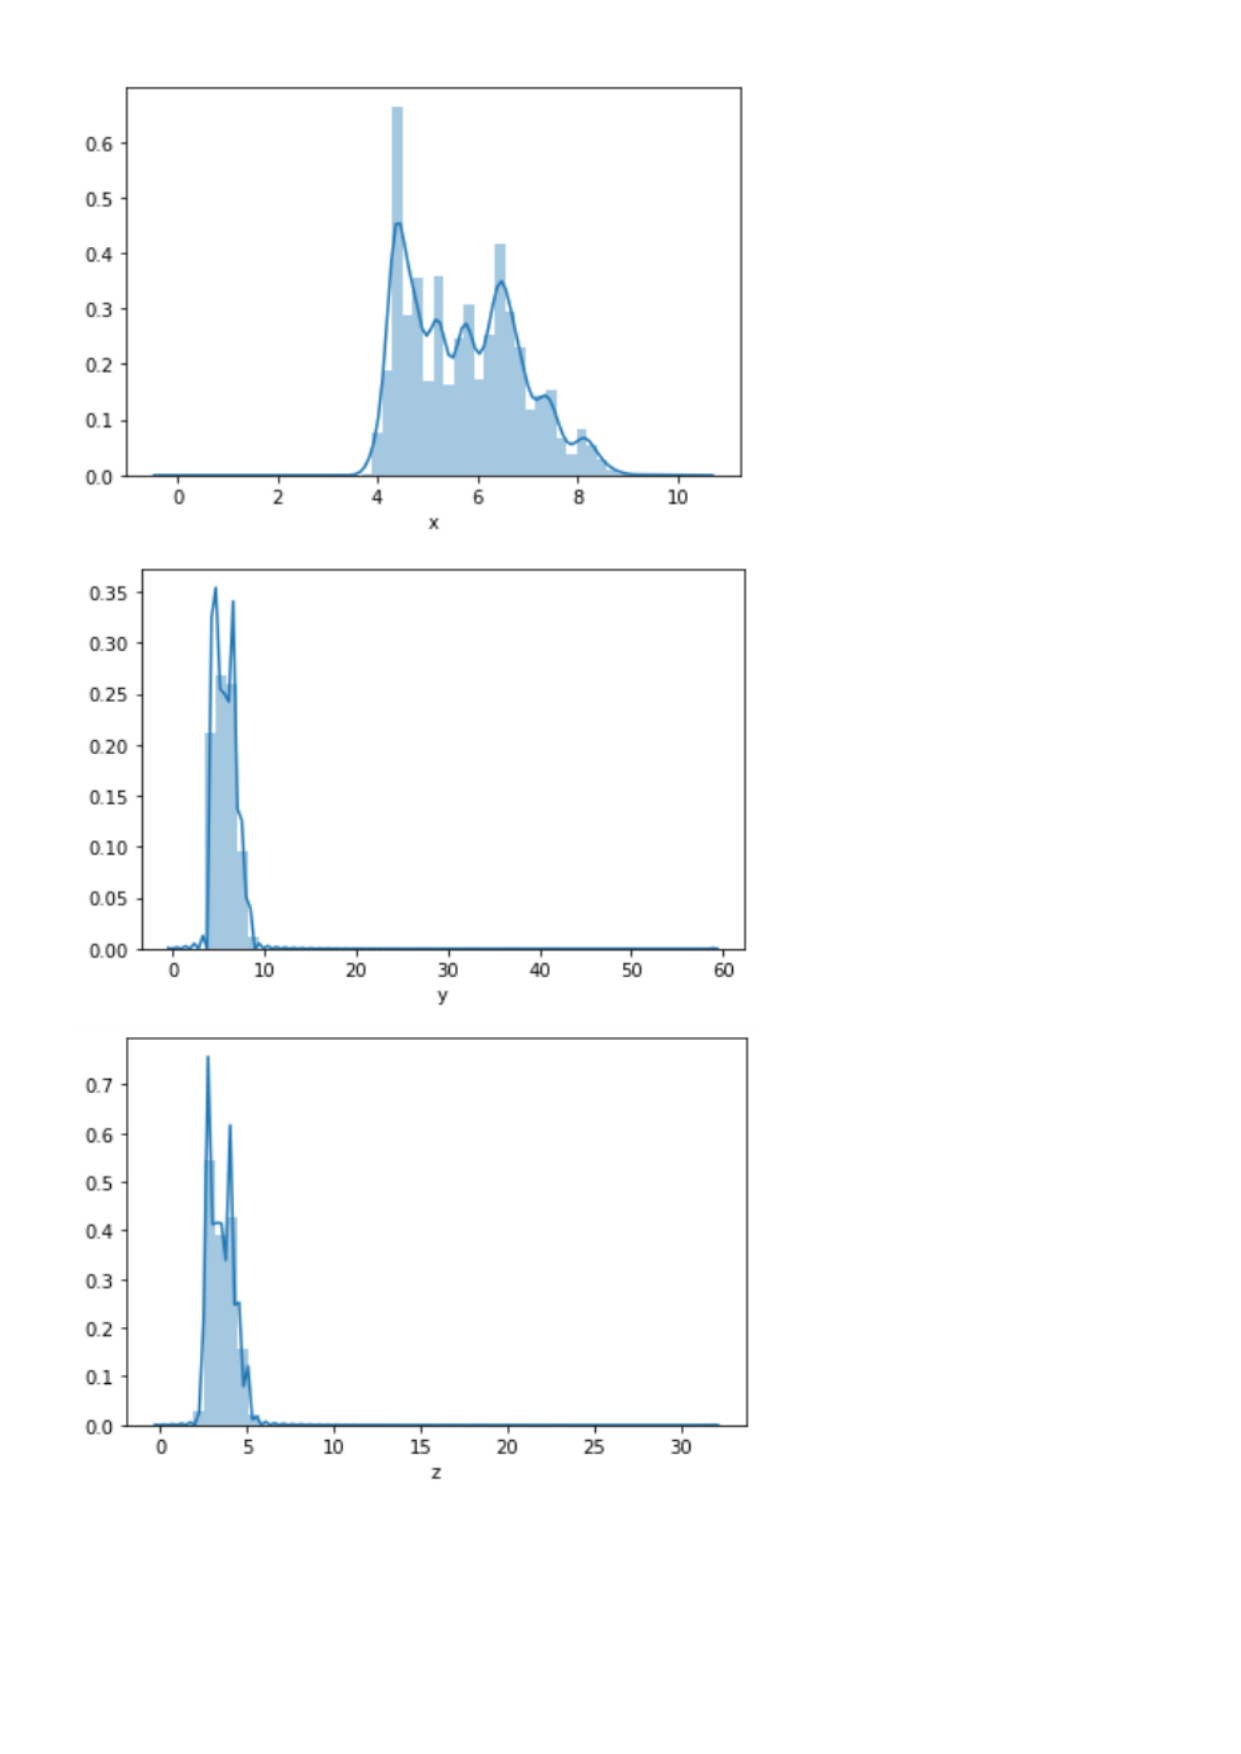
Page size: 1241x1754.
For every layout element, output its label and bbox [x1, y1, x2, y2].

picture [75, 75, 752, 533]
picture [75, 1027, 758, 1484]
picture [75, 551, 757, 1009]
